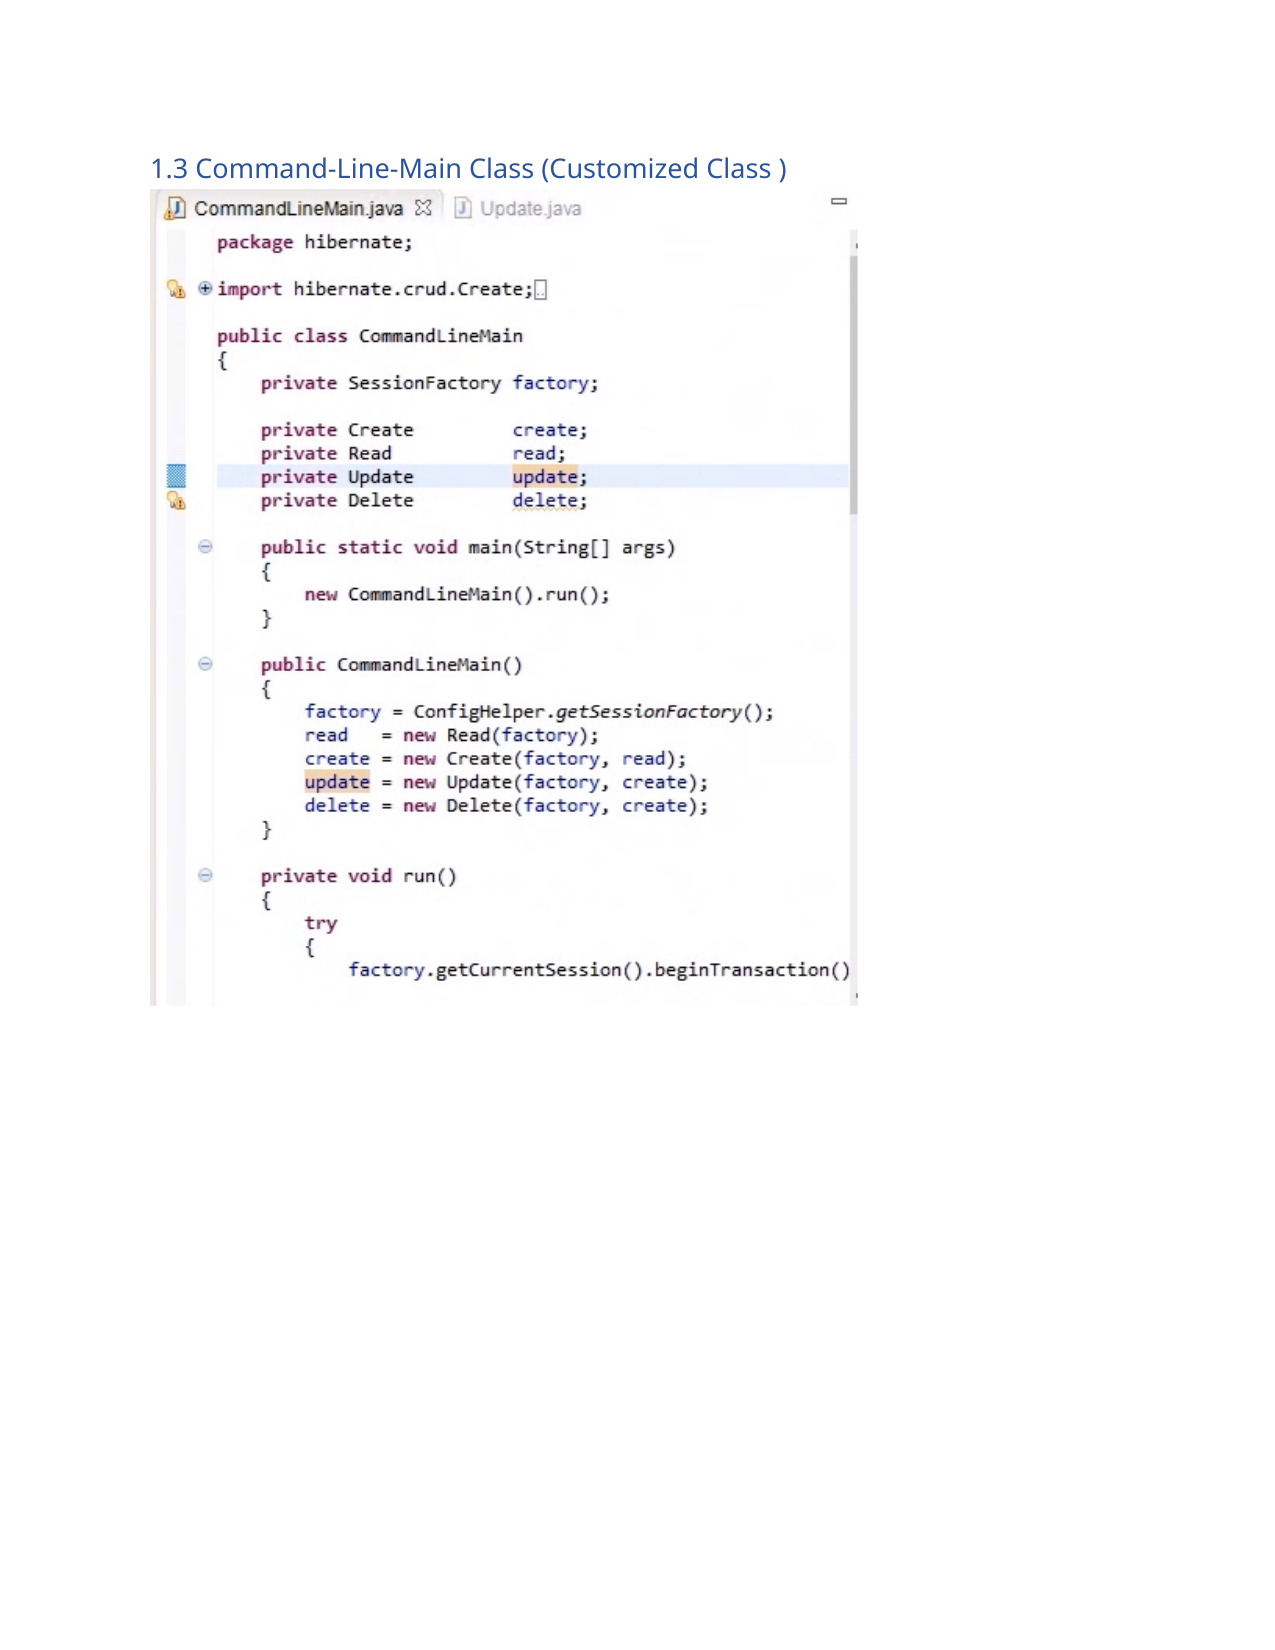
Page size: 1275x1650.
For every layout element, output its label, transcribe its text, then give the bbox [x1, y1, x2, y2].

subtitle 1.3 Command-Line-Main Class (Customized Class ) [150, 150, 1125, 187]
picture [150, 189, 858, 1006]
